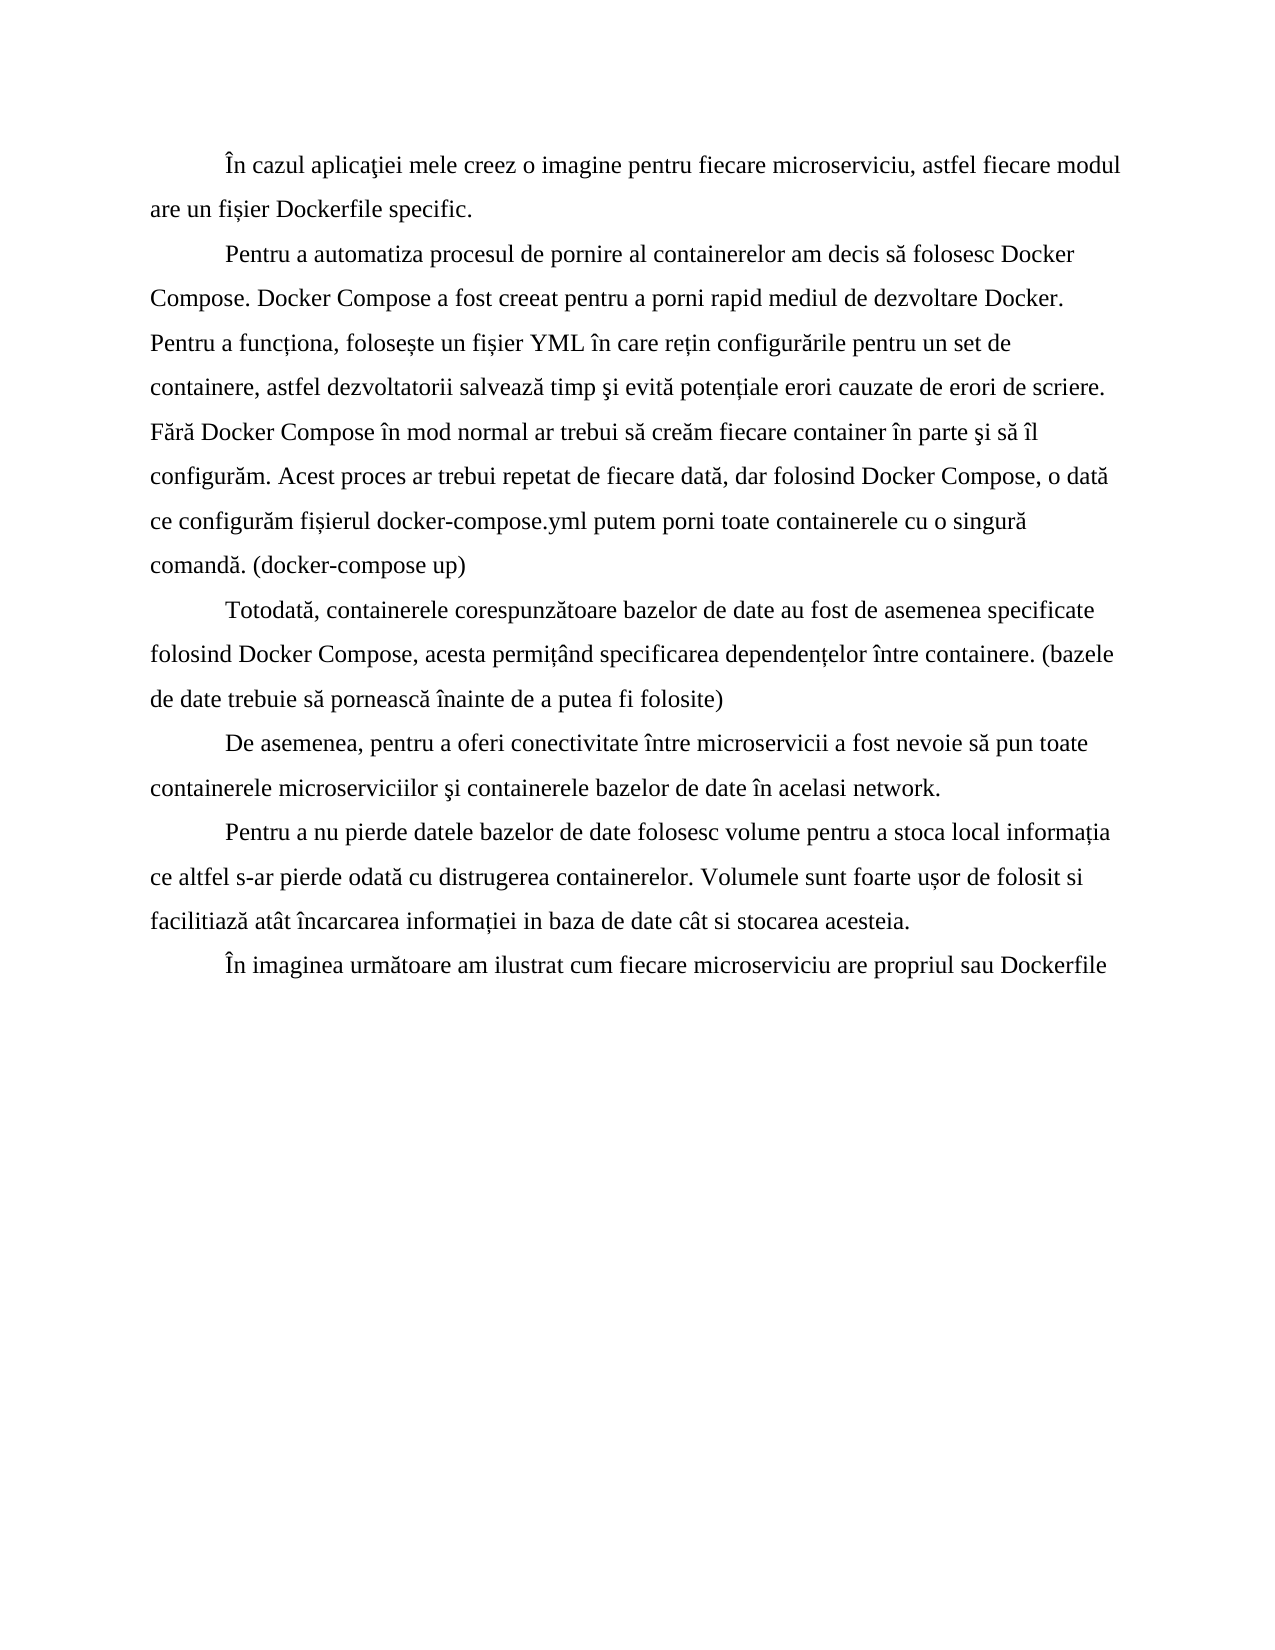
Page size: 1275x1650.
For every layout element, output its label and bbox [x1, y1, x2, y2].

text [150, 150, 1125, 979]
